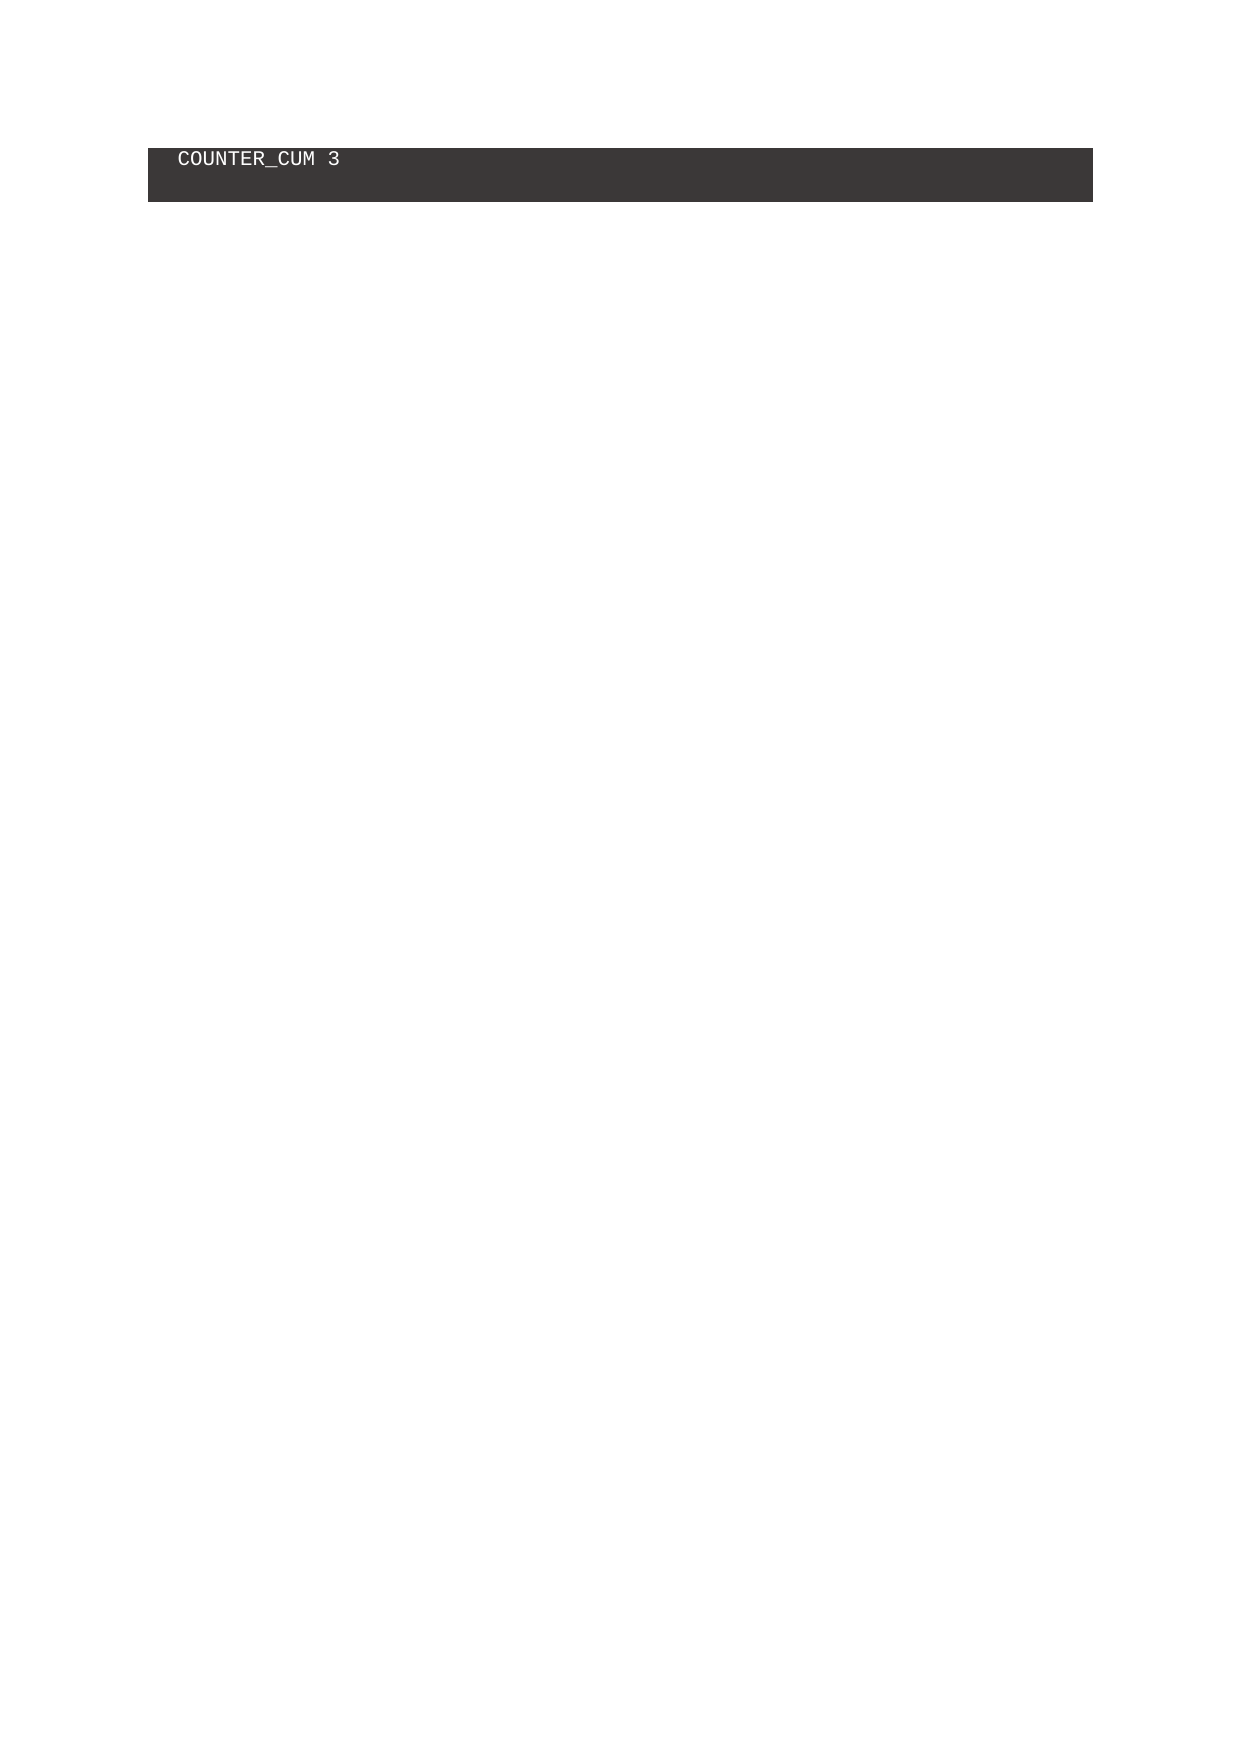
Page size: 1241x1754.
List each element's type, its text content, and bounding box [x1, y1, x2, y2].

text COUNTER_CUM 3 [148, 148, 1093, 171]
